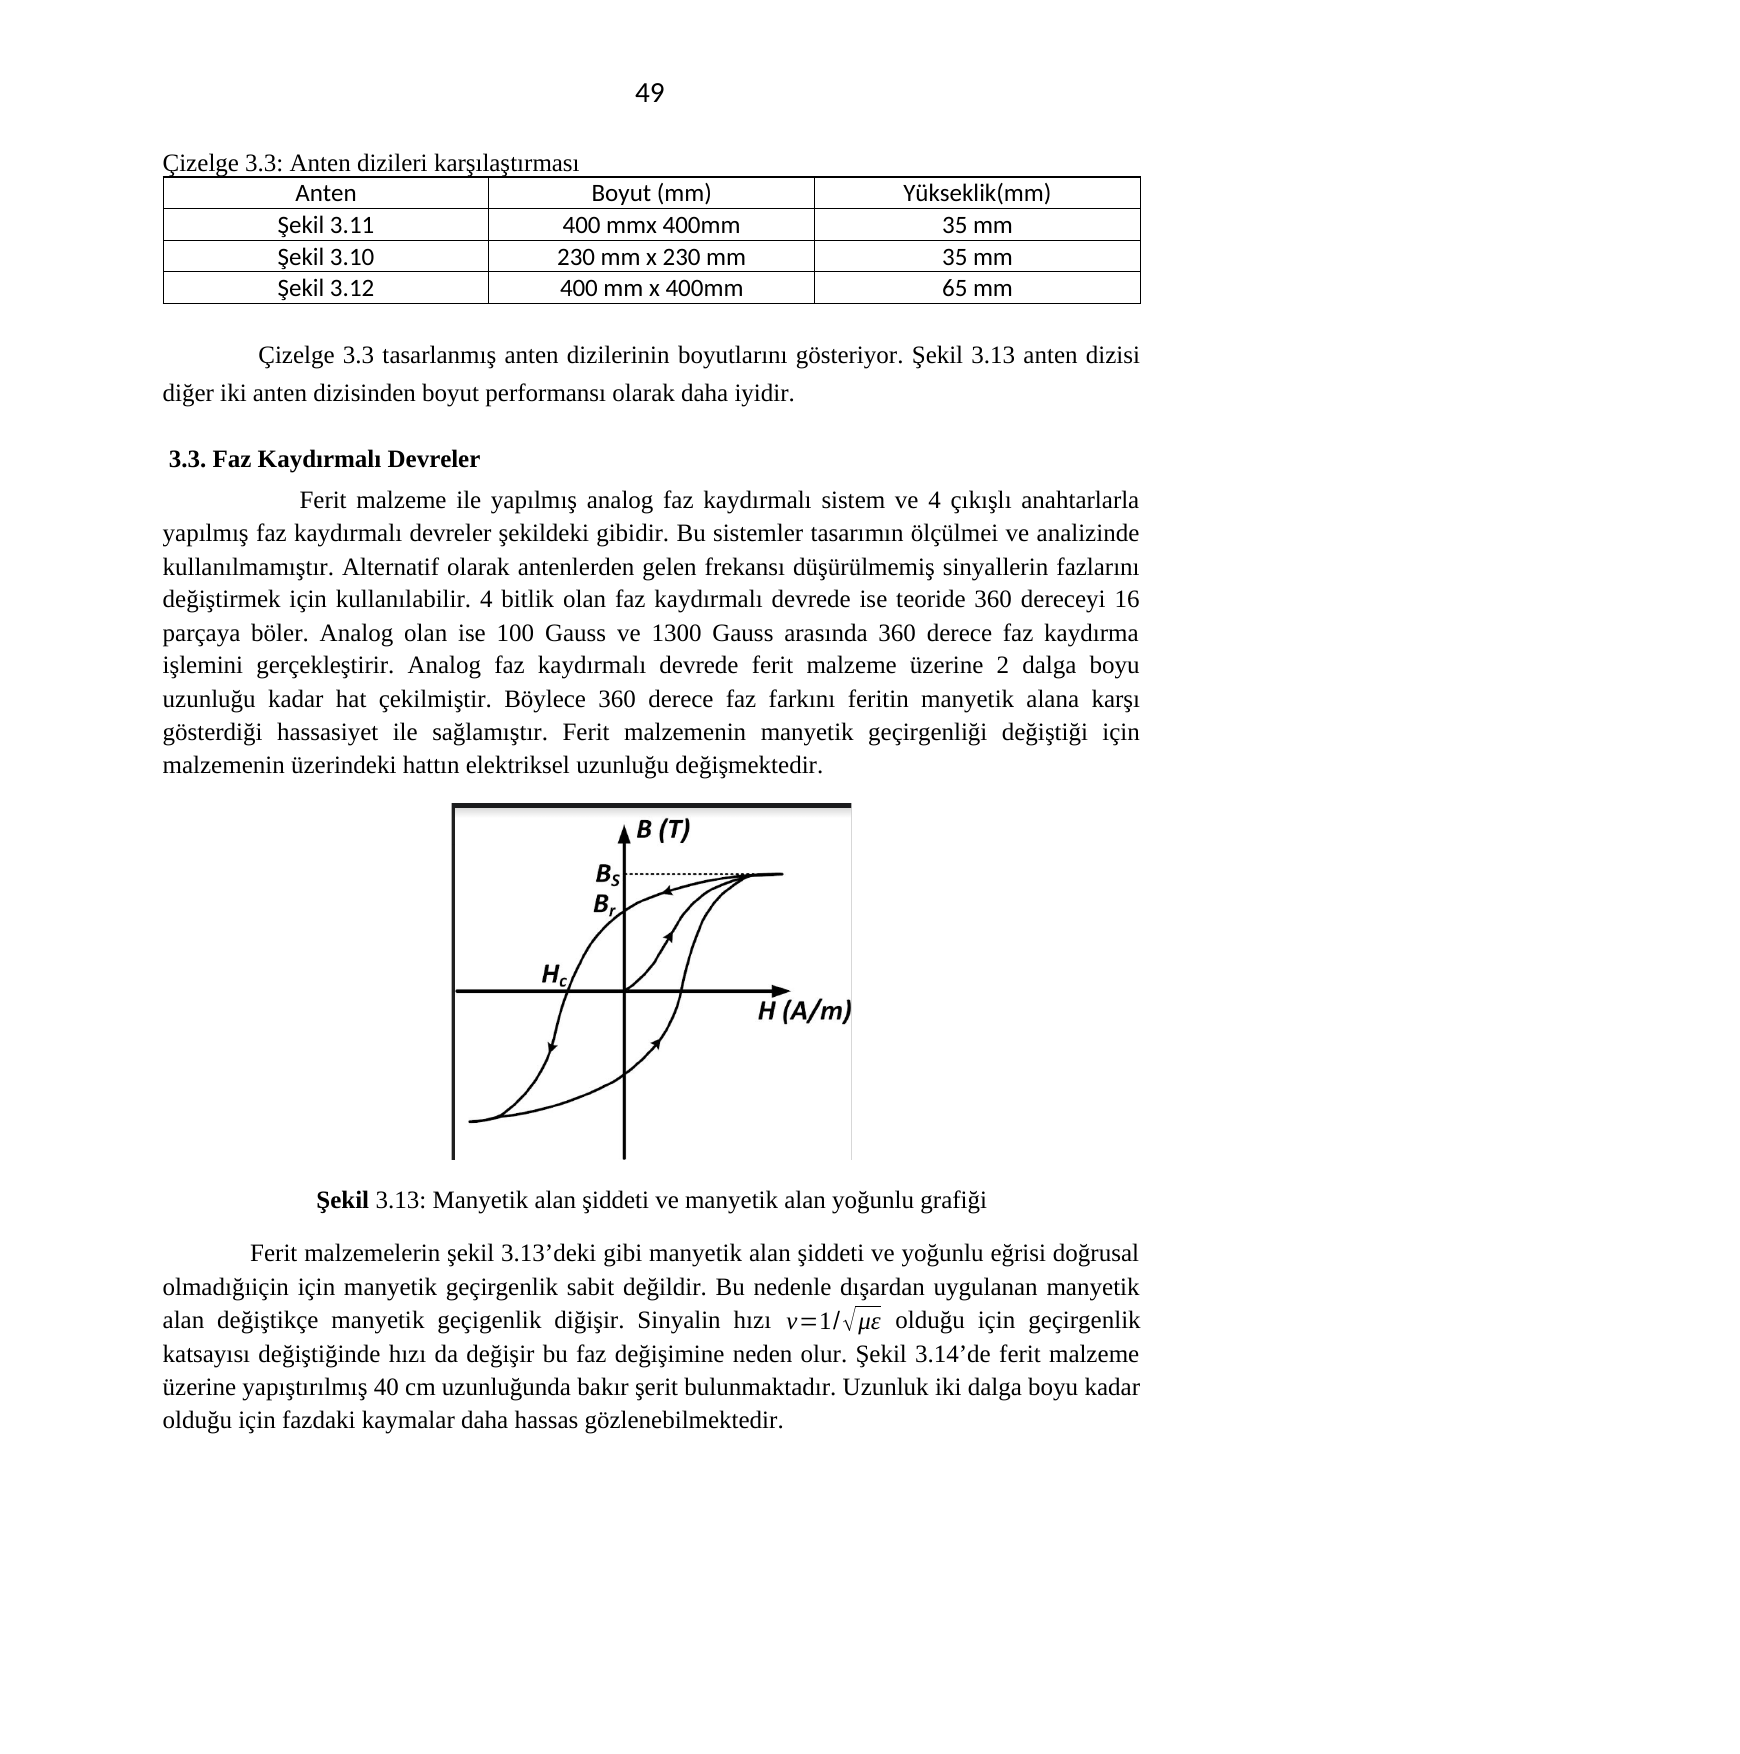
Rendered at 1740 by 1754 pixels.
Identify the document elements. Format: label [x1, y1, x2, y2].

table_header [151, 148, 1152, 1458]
picture [451, 803, 852, 1160]
